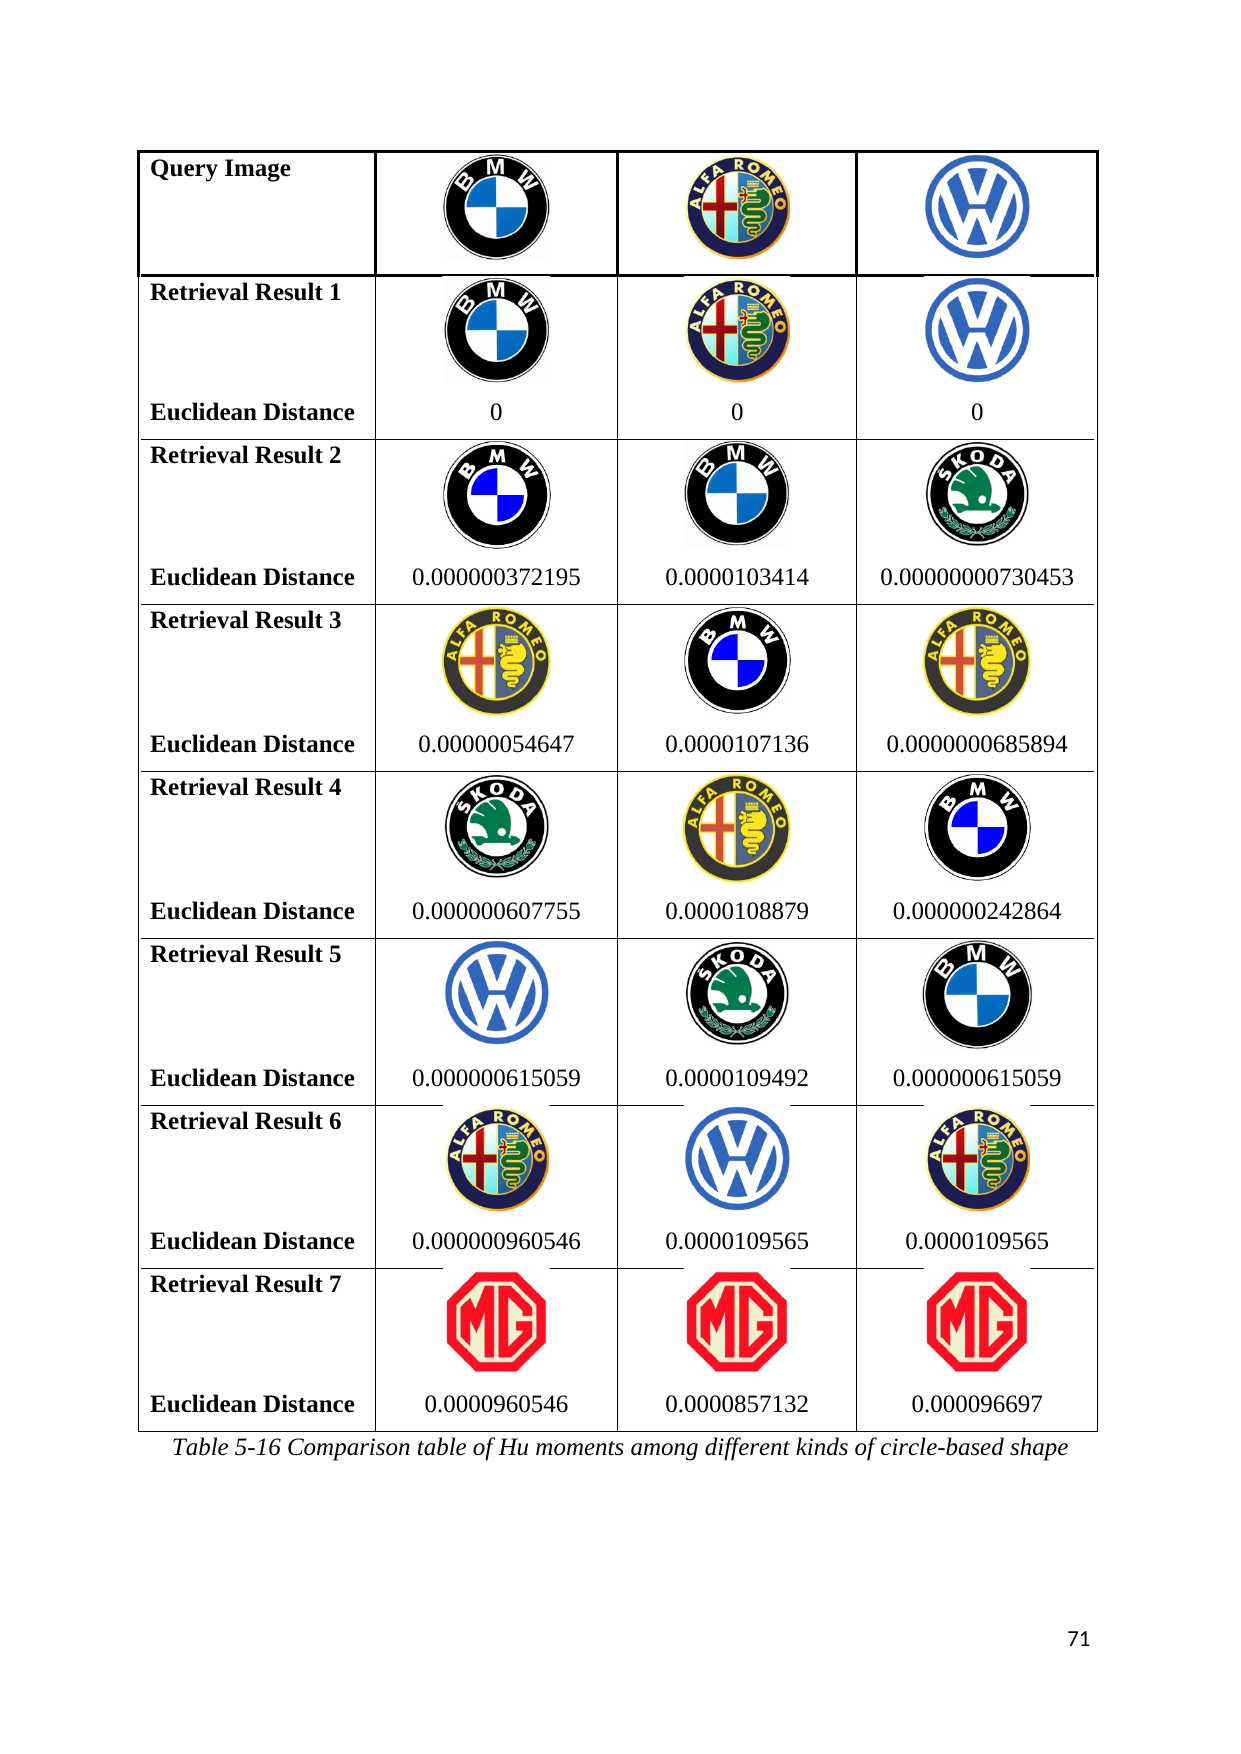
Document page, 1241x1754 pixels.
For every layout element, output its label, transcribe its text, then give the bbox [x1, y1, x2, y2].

picture [443, 1268, 550, 1376]
table_cell [376, 277, 617, 397]
table_cell [618, 772, 856, 896]
table_cell [618, 939, 856, 1063]
table_cell 0.0000960546 [376, 1389, 617, 1431]
table_cell [376, 605, 617, 729]
table_cell 0 [376, 397, 617, 439]
picture [683, 939, 791, 1047]
picture [923, 440, 1031, 548]
picture [683, 276, 790, 384]
table_cell [857, 604, 1097, 729]
table_cell Euclidean Distance [139, 896, 375, 938]
table_header Query Image [140, 153, 374, 274]
picture [441, 605, 552, 717]
table_cell [376, 440, 617, 562]
table_cell [857, 1105, 1097, 1226]
table_cell 0.000000615059 [376, 1063, 617, 1105]
picture [683, 1268, 791, 1376]
table_cell 0 [618, 397, 856, 439]
table_cell 0.0000103414 [618, 562, 856, 604]
table_cell Euclidean Distance [139, 1226, 375, 1268]
table_cell [857, 771, 1097, 896]
table_cell 0.00000000730453 [857, 562, 1097, 604]
picture [441, 440, 552, 550]
picture [682, 605, 792, 715]
table_cell 0.00000054647 [376, 729, 617, 771]
table_cell [857, 938, 1097, 1063]
table_cell Euclidean Distance [139, 397, 375, 439]
table_cell [618, 605, 856, 729]
picture [683, 153, 790, 261]
table_cell Euclidean Distance [139, 1063, 375, 1105]
table_cell Euclidean Distance [139, 562, 375, 604]
picture [683, 1105, 790, 1212]
picture [923, 276, 1030, 384]
picture [922, 772, 1032, 882]
table_cell Retrieval Result 1 [139, 274, 375, 397]
table_cell 0.0000107136 [618, 729, 856, 771]
table_cell Retrieval Result 2 [139, 439, 375, 562]
table_cell [618, 1106, 856, 1226]
picture [922, 605, 1032, 717]
table_cell Retrieval Result 6 [139, 1105, 375, 1226]
picture [443, 939, 550, 1046]
table_cell Retrieval Result 5 [139, 938, 375, 1063]
table_header [619, 153, 855, 274]
table_cell [376, 1269, 617, 1389]
table_cell 0 [857, 397, 1097, 439]
table_cell 0.0000109565 [618, 1226, 856, 1268]
table_cell Euclidean Distance [139, 1389, 375, 1431]
table_cell [376, 1106, 617, 1226]
table_cell Retrieval Result 7 [139, 1268, 375, 1389]
picture [441, 153, 551, 261]
table_cell 0.0000000685894 [857, 729, 1097, 771]
table_cell 0.000000960546 [376, 1226, 617, 1268]
table_cell [618, 440, 856, 562]
table_cell 0.000000242864 [857, 896, 1097, 938]
picture [923, 1268, 1031, 1376]
table_cell 0.0000857132 [618, 1389, 856, 1431]
table_cell 0.0000109565 [857, 1226, 1097, 1268]
table_cell Retrieval Result 4 [139, 771, 375, 896]
table_cell 0.0000108879 [618, 896, 856, 938]
table_cell 0.000096697 [857, 1389, 1097, 1431]
table_cell [618, 277, 856, 397]
picture [923, 153, 1030, 260]
table_cell Retrieval Result 3 [139, 604, 375, 729]
table_cell 0.0000109492 [618, 1063, 856, 1105]
table_cell 0.000000615059 [857, 1063, 1097, 1105]
table_cell 0.000000372195 [376, 562, 617, 604]
table_header [377, 153, 616, 274]
table_cell [376, 772, 617, 896]
table_cell [857, 439, 1097, 562]
table_cell 0.000000607755 [376, 896, 617, 938]
table_cell [857, 274, 1097, 397]
text Table 5-16 Comparison table of Hu moments among different kinds of circle-based shape [150, 1432, 1090, 1460]
table_cell [618, 1269, 856, 1389]
table_cell [376, 939, 617, 1063]
picture [442, 276, 551, 384]
picture [443, 1105, 550, 1213]
picture [923, 1105, 1030, 1213]
table_header [858, 153, 1096, 274]
table_cell Euclidean Distance [139, 729, 375, 771]
picture [682, 440, 791, 547]
picture [920, 939, 1034, 1050]
picture [442, 772, 551, 880]
table_cell [857, 1268, 1097, 1389]
picture [682, 772, 792, 884]
